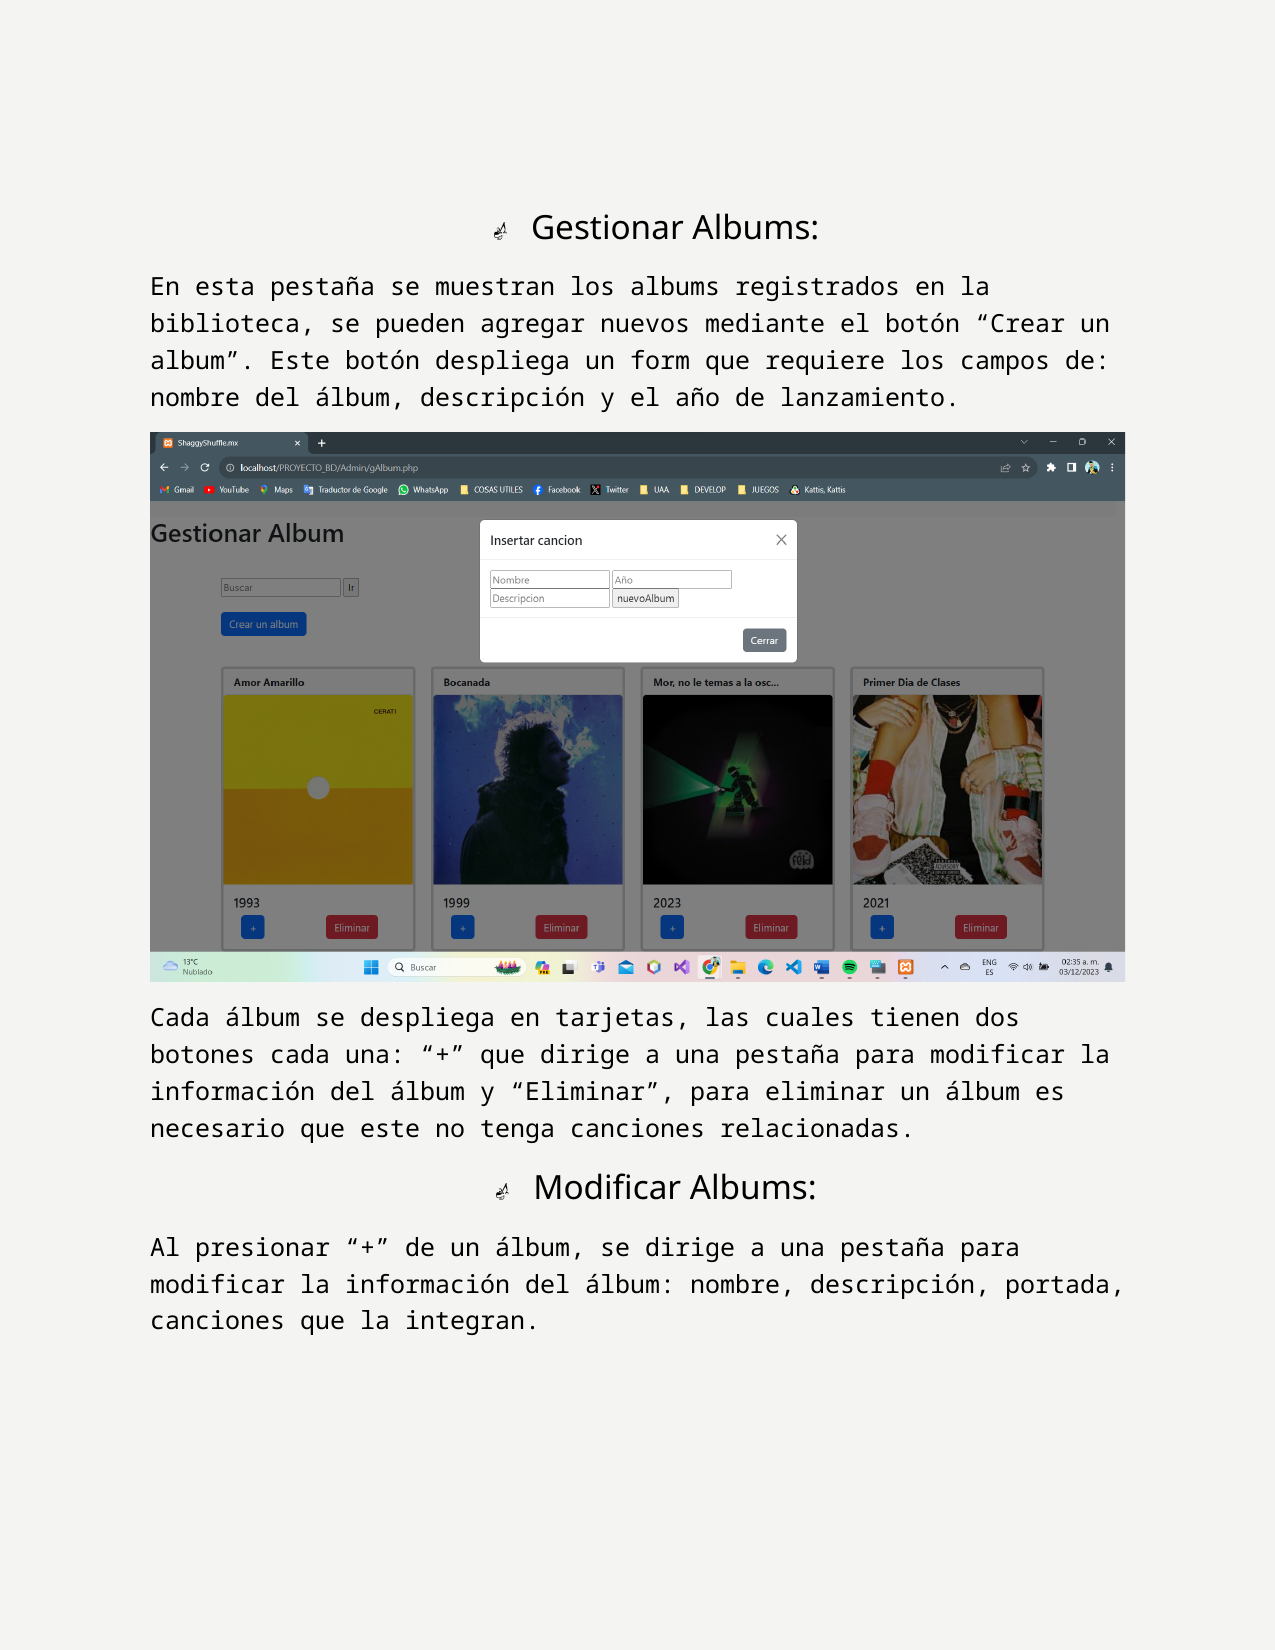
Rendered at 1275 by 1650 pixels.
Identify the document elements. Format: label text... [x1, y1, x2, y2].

picture [494, 222, 507, 240]
picture [496, 1183, 509, 1200]
list Gestionar Albums: [187, 203, 1125, 249]
list Modificar Albums: [187, 1164, 1125, 1209]
text Cada álbum se despliega en tarjetas, las cuales tienen dos botones cada una: “+” que dirige a una pestaña para modificar la información del álbum y “Eliminar”, para eliminar un álbum es necesario que este no tenga canciones relacionadas. [150, 1000, 1125, 1144]
text En esta pestaña se muestran los albums registrados en la biblioteca, se pueden agregar nuevos mediante el botón “Crear un album”. Este botón despliega un form que requiere los campos de: nombre del álbum, descripción y el año de lanzamiento. [150, 269, 1125, 413]
picture [150, 432, 1125, 982]
text Al presionar “+” de un álbum, se dirige a una pestaña para modificar la información del álbum: nombre, descripción, portada, canciones que la integran. [150, 1229, 1125, 1337]
